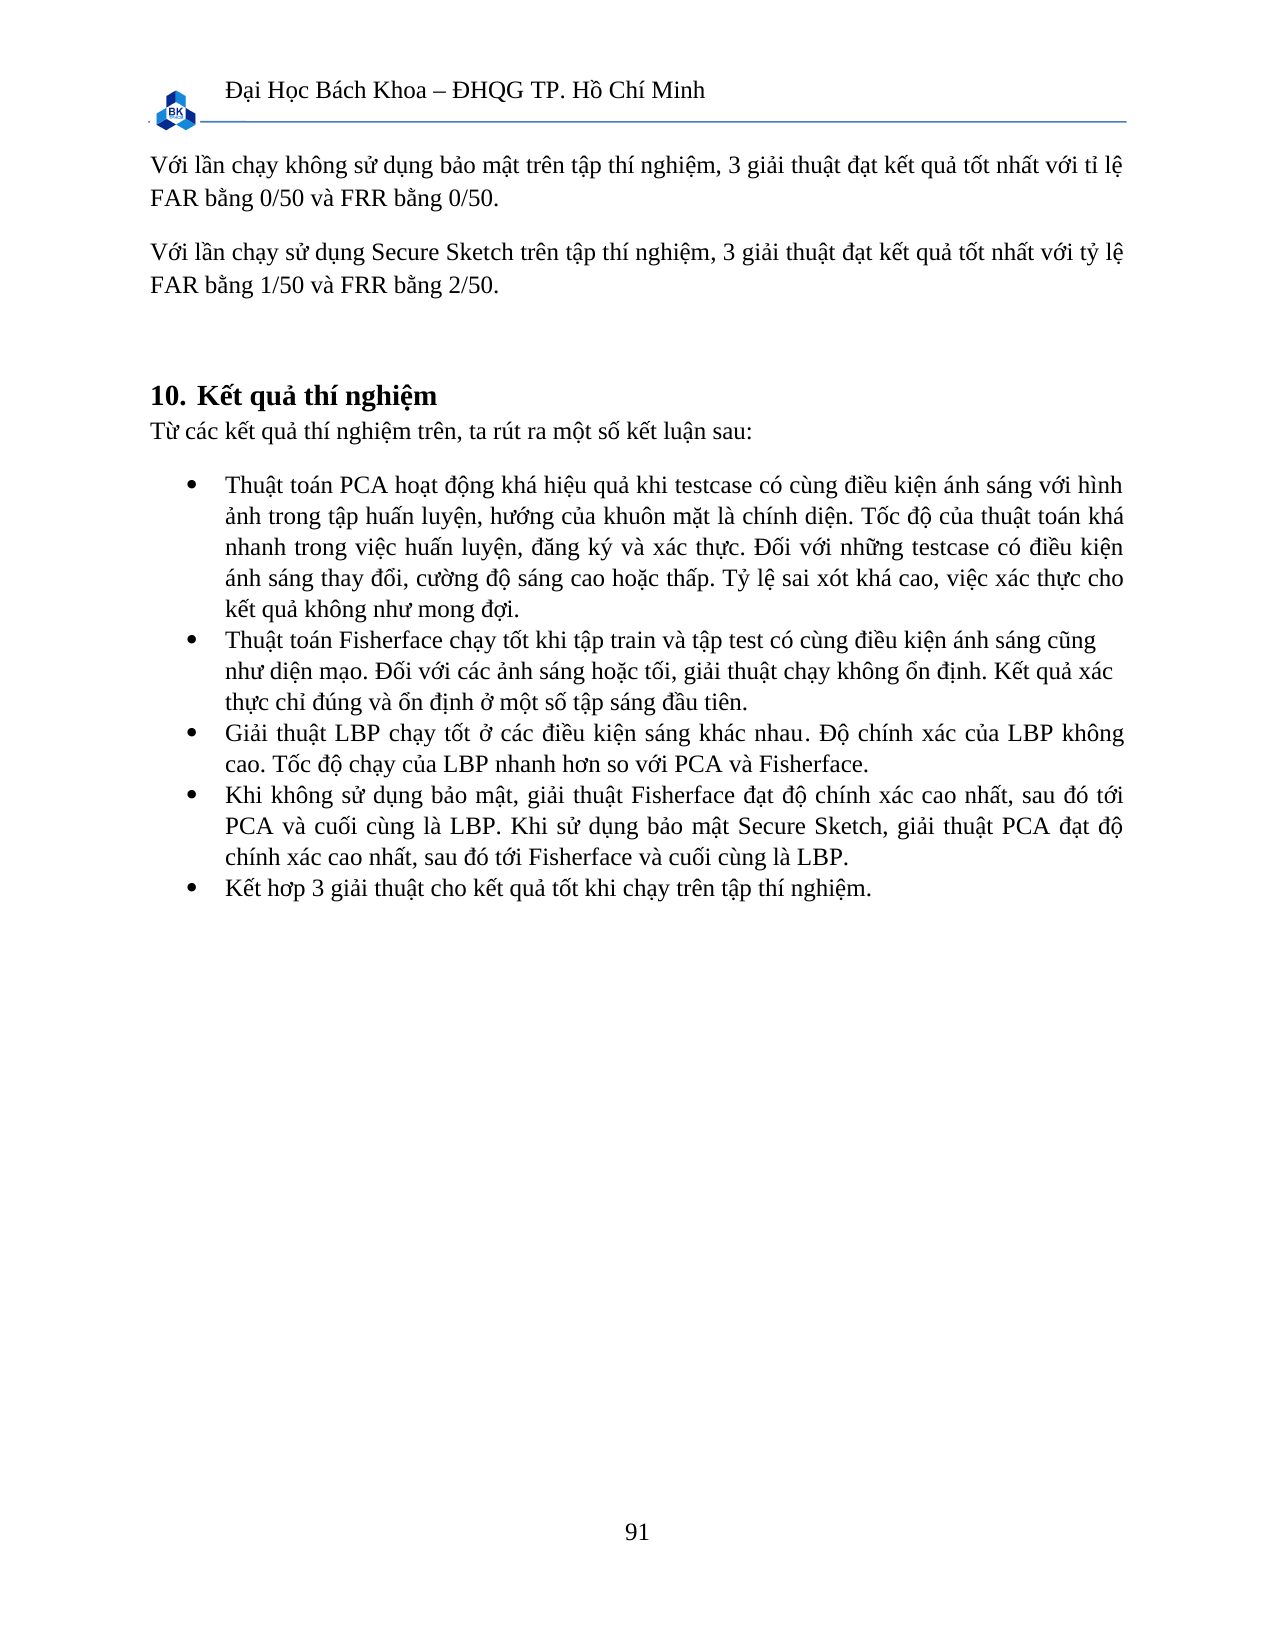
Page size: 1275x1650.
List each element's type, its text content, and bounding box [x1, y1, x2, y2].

list Kết hơp 3 giải thuật cho kết quả tốt khi chạy trên tập thí nghiệm. [187, 873, 1125, 902]
text Từ các kết quả thí nghiệm trên, ta rút ra một số kết luận sau: [150, 416, 1125, 445]
list Thuật toán Fisherface chạy tốt khi tập train và tập test có cùng điều kiện ánh sáng cũng như diện mạo. Đối với các ảnh sáng hoặc tối, giải thuật chạy không ổn định. Kết quả xác thực chỉ đúng và ổn định ở một số tập sáng đầu tiên. [187, 625, 1125, 716]
picture [150, 87, 200, 138]
text Với lần chạy không sử dụng bảo mật trên tập thí nghiệm, 3 giải thuật đạt kết quả tốt nhất với tỉ lệ FAR bằng 0/50 và FRR bằng 0/50. [150, 150, 1125, 212]
list Khi không sử dụng bảo mật, giải thuật Fisherface đạt độ chính xác cao nhất, sau đó tới PCA và cuối cùng là LBP. Khi sử dụng bảo mật Secure Sketch, giải thuật PCA đạt độ chính xác cao nhất, sau đó tới Fisherface và cuối cùng là LBP. [187, 780, 1125, 871]
list Giải thuật LBP chạy tốt ở các điều kiện sáng khác nhau. Độ chính xác của LBP không cao. Tốc độ chạy của LBP nhanh hơn so với PCA và Fisherface. [187, 718, 1125, 778]
text Với lần chạy sử dụng Secure Sketch trên tập thí nghiệm, 3 giải thuật đạt kết quả tốt nhất với tỷ lệ FAR bằng 1/50 và FRR bằng 2/50. [150, 237, 1125, 299]
list Thuật toán PCA hoạt động khá hiệu quả khi testcase có cùng điều kiện ánh sáng với hình ảnh trong tập huấn luyện, hướng của khuôn mặt là chính diện. Tốc độ của thuật toán khá nhanh trong việc huấn luyện, đăng ký và xác thực. Đối với những testcase có điều kiện ánh sáng thay đổi, cường độ sáng cao hoặc thấp. Tỷ lệ sai xót khá cao, việc xác thực cho kết quả không như mong đợi. [187, 470, 1125, 623]
subtitle Kết quả thí nghiệm [150, 378, 1125, 411]
